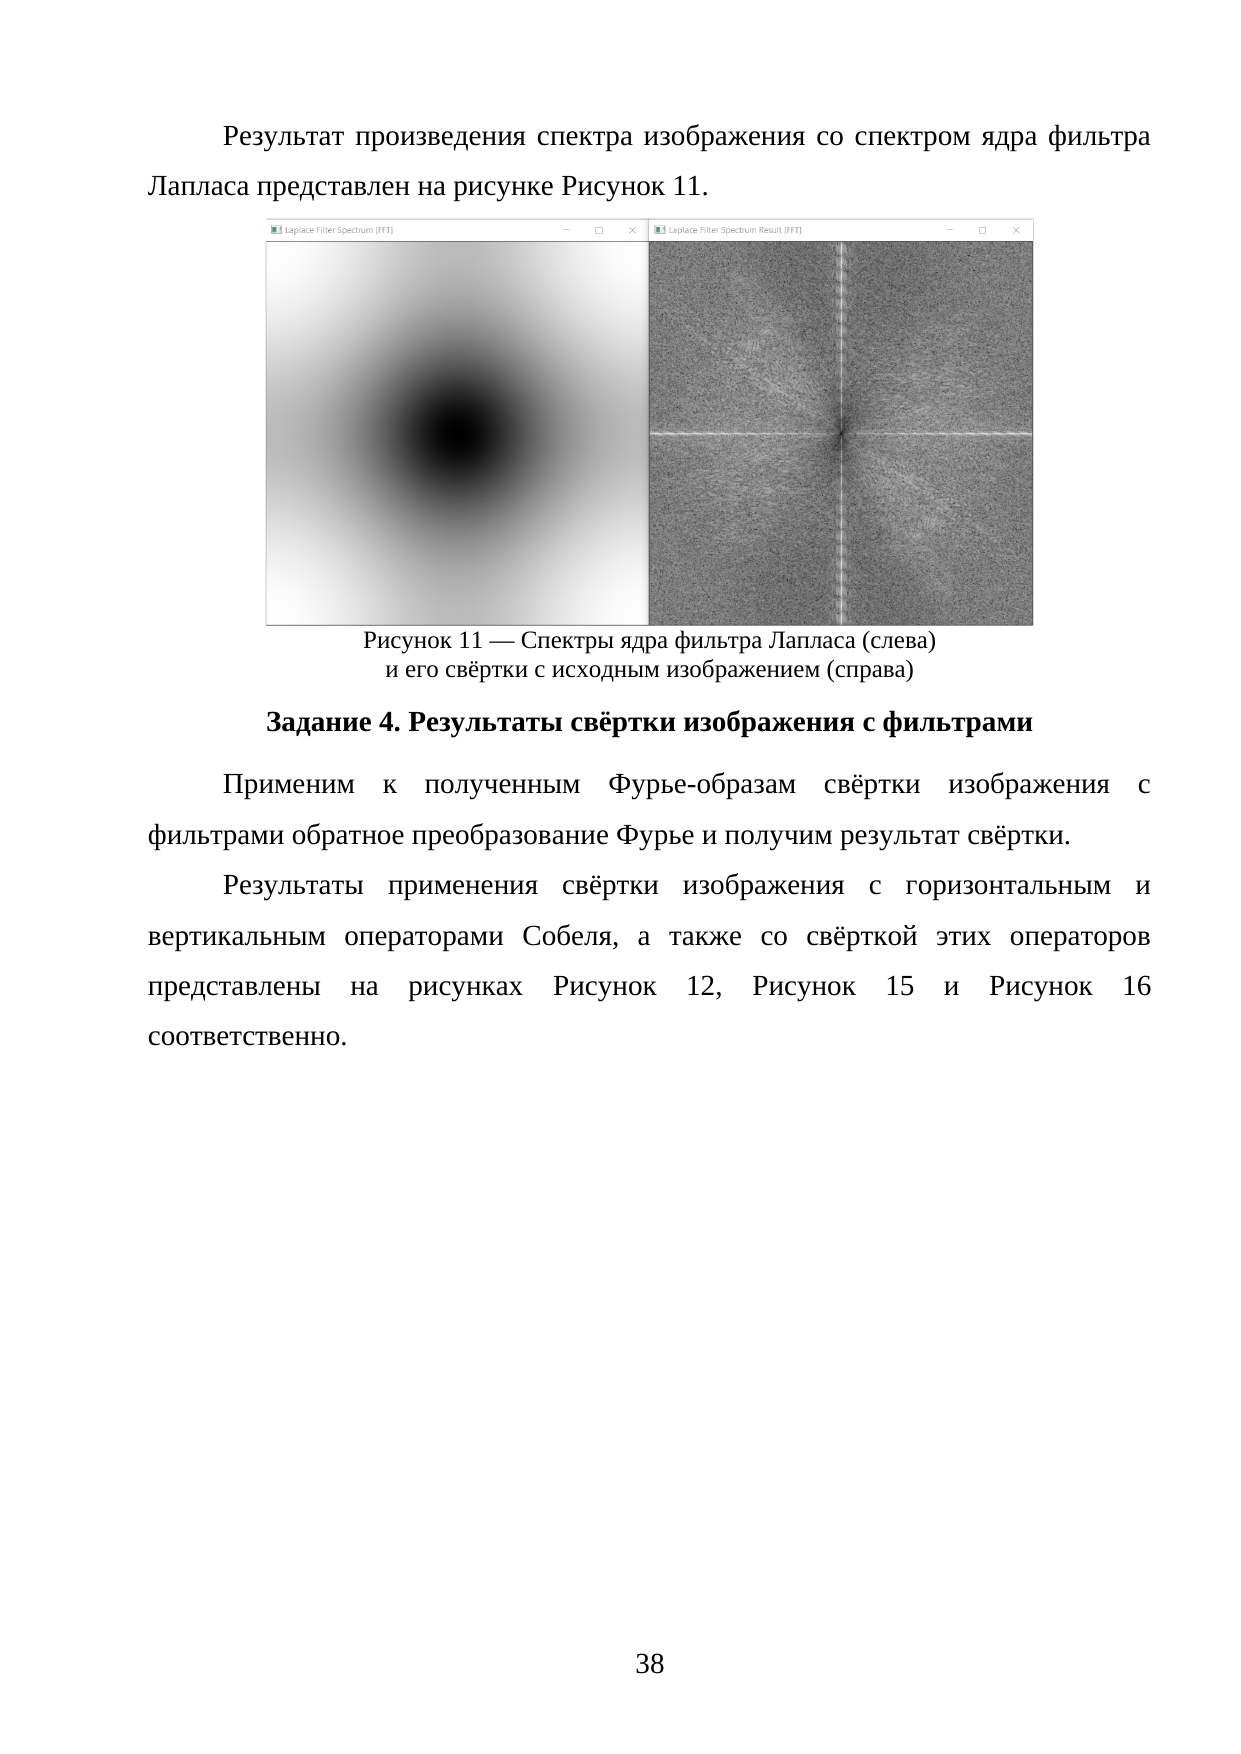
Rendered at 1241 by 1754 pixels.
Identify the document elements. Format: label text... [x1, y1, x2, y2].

picture [265, 218, 1034, 626]
text Результат произведения спектра изображения со спектром ядра фильтра Лапласа представлен на рисунке 11. [148, 118, 1152, 202]
subtitle Задание 4. Результаты свёртки изображения с фильтрами [148, 704, 1152, 737]
text Результаты применения свёртки изображения с горизонтальным и вертикальным операторами Собеля, а также со свёрткой этих операторов представлены на рисунках 12, 15 и 16 соответственно. [148, 867, 1152, 1052]
text Применим к полученным Фурье-образам свёртки изображения с фильтрами обратное преобразование Фурье и получим результат свёртки. [148, 767, 1152, 851]
